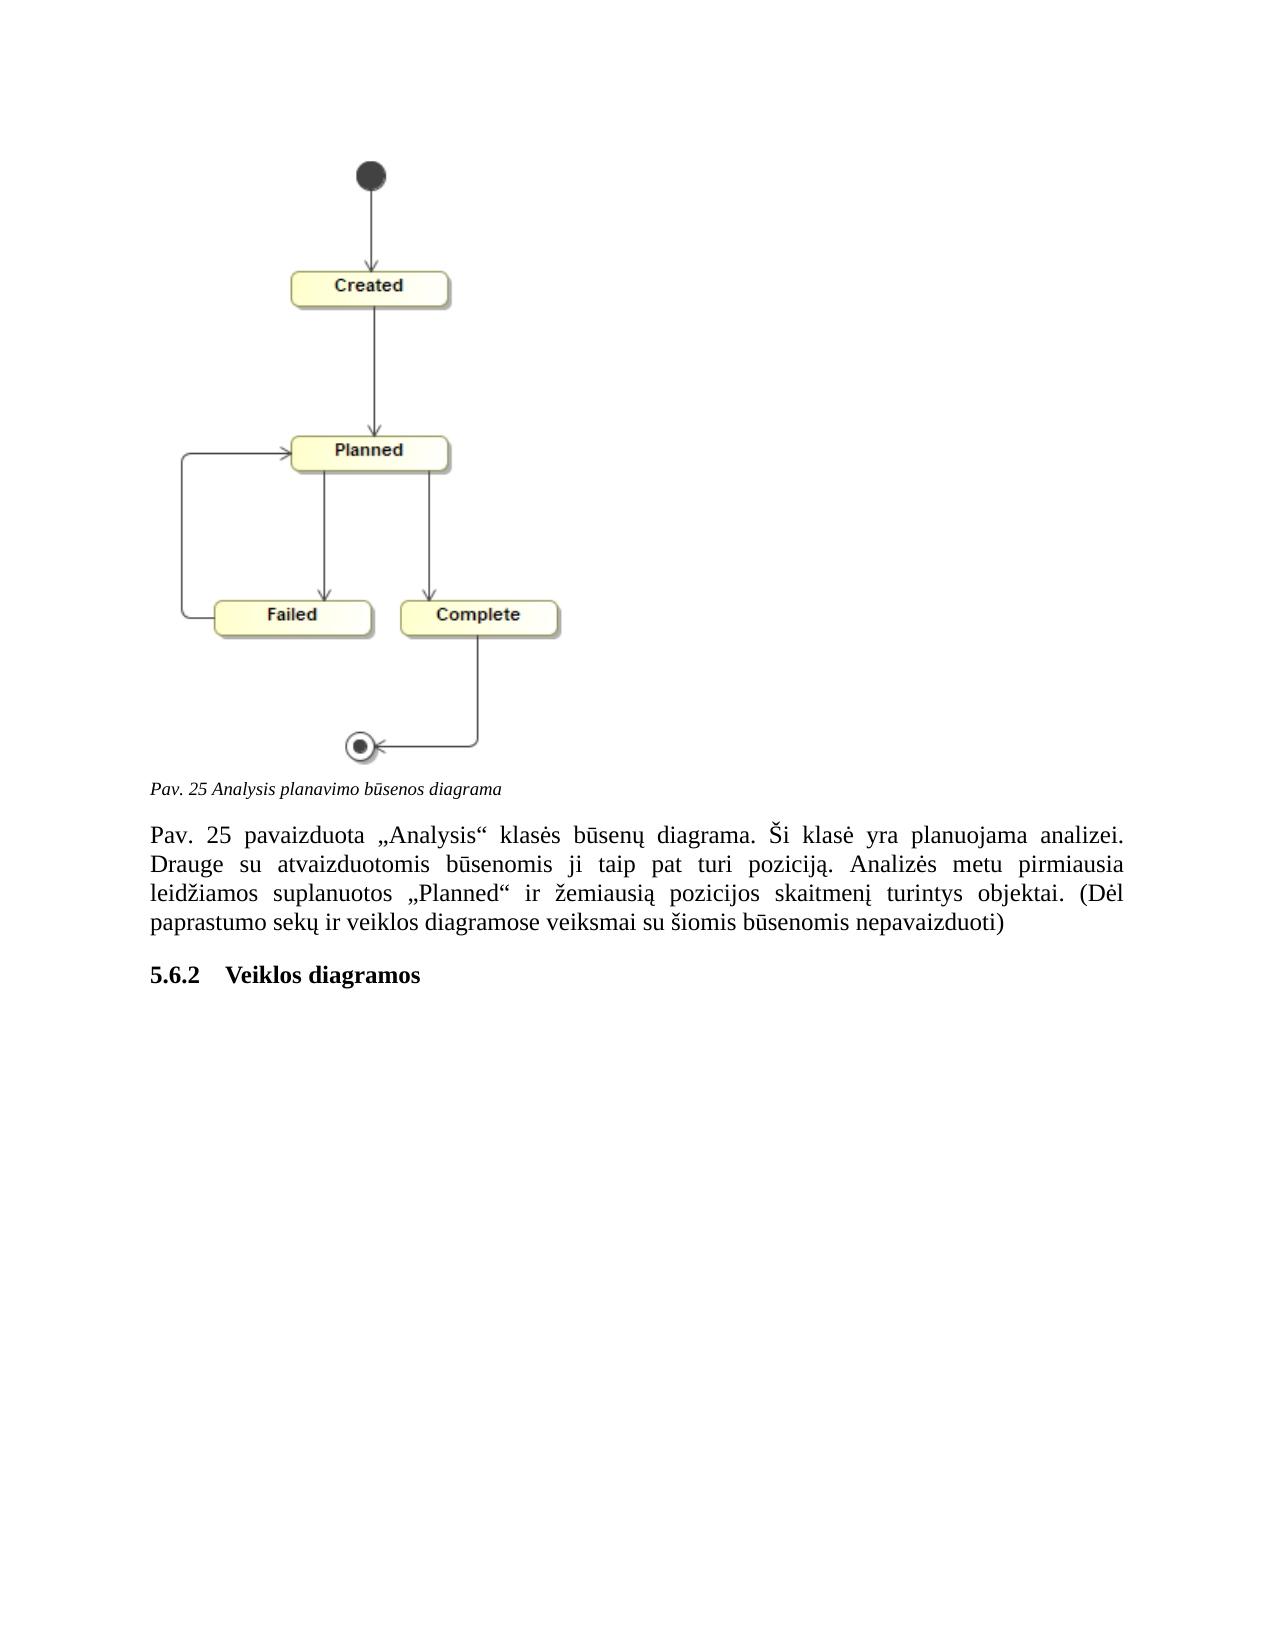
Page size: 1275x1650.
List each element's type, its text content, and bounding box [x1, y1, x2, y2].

text Pav. 25 Analysis planavimo būsenos diagrama [150, 778, 1125, 800]
subtitle Veiklos diagramos [150, 961, 1125, 989]
picture [150, 150, 593, 779]
text Pav. 25 pavaizduota „Analysis“ klasės būsenų diagrama. Ši klasė yra planuojama analizei. Drauge su atvaizduotomis būsenomis ji taip pat turi poziciją. Analizės metu pirmiausia leidžiamos suplanuotos „Planned“ ir žemiausią pozicijos skaitmenį turintys objektai. (Dėl paprastumo sekų ir veiklos diagramose veiksmai su šiomis būsenomis nepavaizduoti) [150, 821, 1125, 936]
